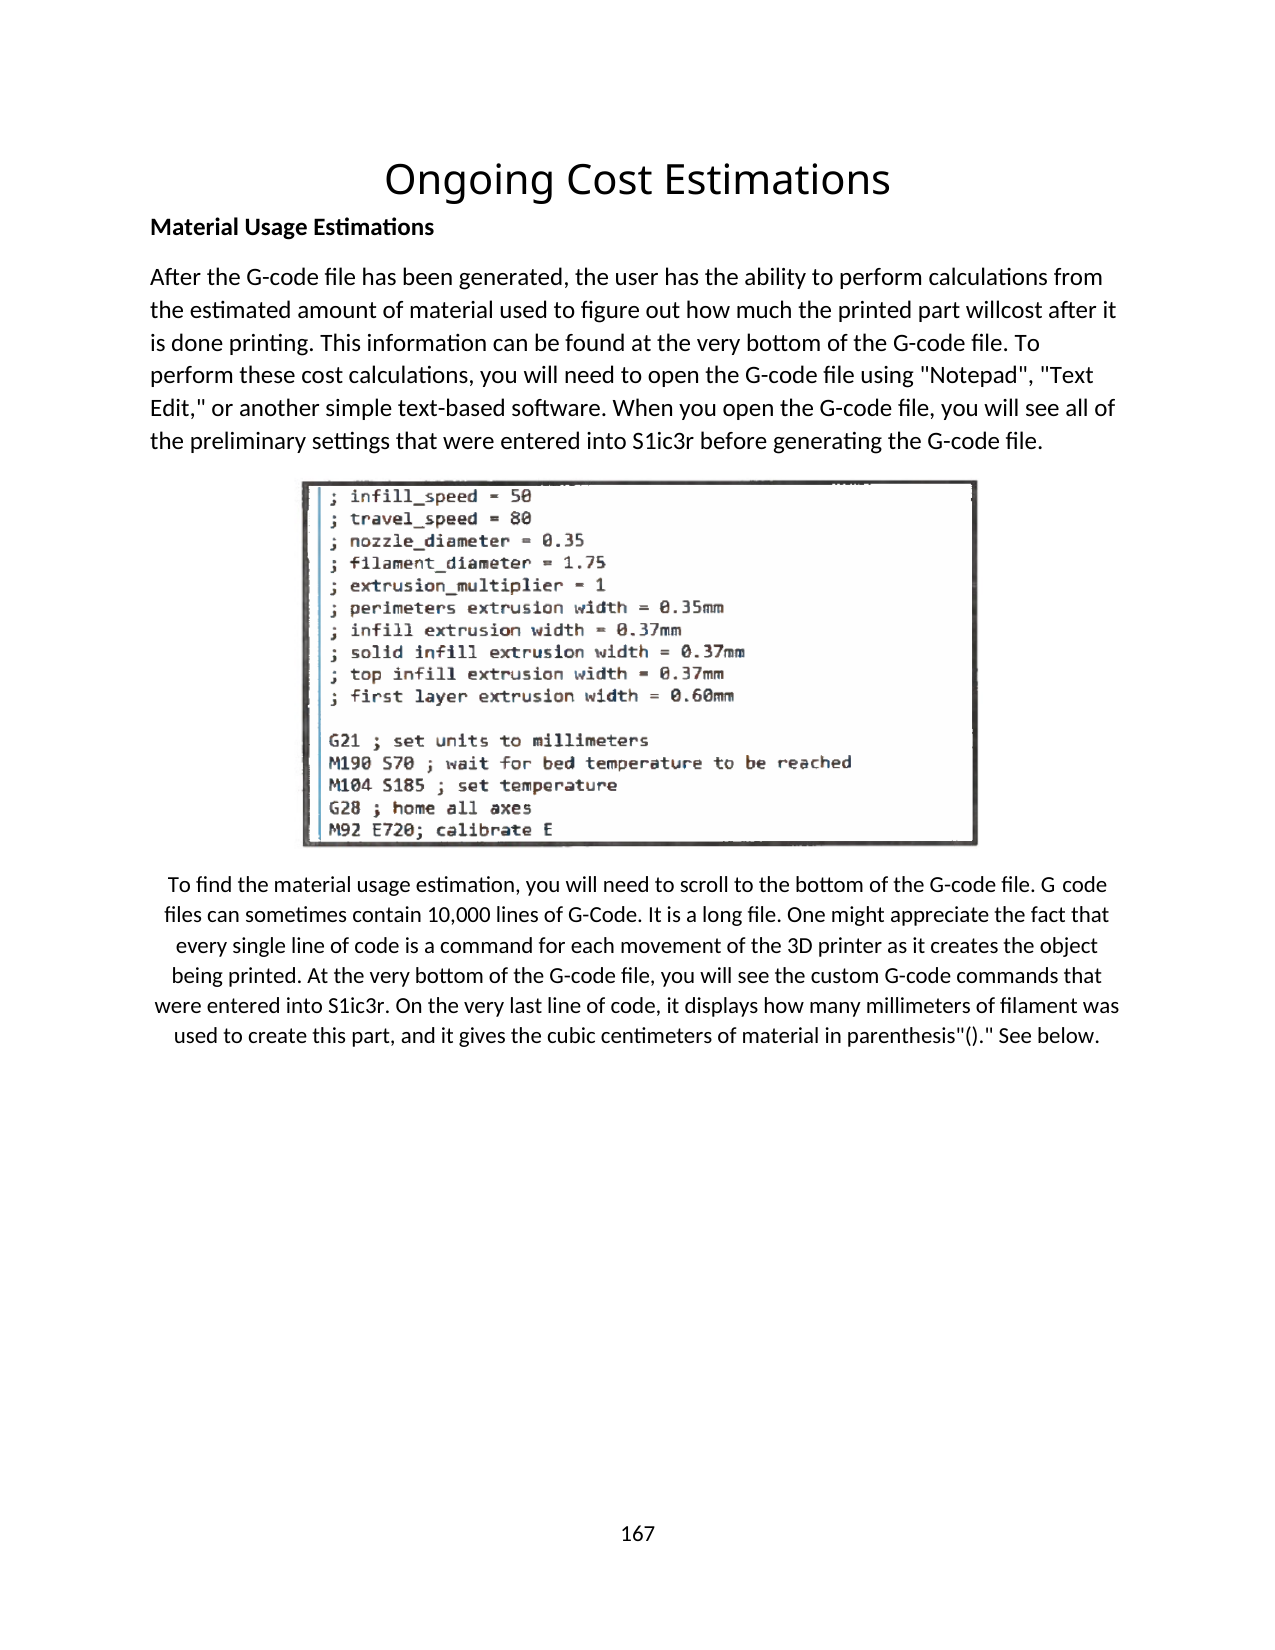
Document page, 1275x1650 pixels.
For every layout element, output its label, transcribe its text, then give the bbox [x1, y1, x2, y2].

subtitle Ongoing Cost Estimations [150, 150, 1125, 207]
text Material Usage Estimations [150, 211, 1125, 242]
text To find the material usage estimation, you will need to scroll to the bottom of the G-code file. G­ code files can sometimes contain 10,000 lines of G-Code. It is a long file. One might appreciate the fact that every single line of code is a command for each movement of the 3D printer as it creates the object being printed. At the very bottom of the G-code file, you will see the custom G-code commands that were entered into S1ic3r. On the very last line of code, it displays how many millimeters of filament was used to create this part, and it gives the cubic centimeters of material in parenthesis"()." See below. [150, 870, 1125, 1049]
text After the G-code file has been generated, the user has the ability to perform calculations from the estimated amount of material used to figure out how much the printed part willcost after it is done printing. This information can be found at the very bottom of the G-code file. To perform these cost calculations, you will need to open the G-code file using "Notepad", "Text Edit," or another simple text-based software. When you open the G-code file, you will see all of the preliminary settings that were entered into S1ic3r before generating the G-code file. [150, 261, 1125, 456]
